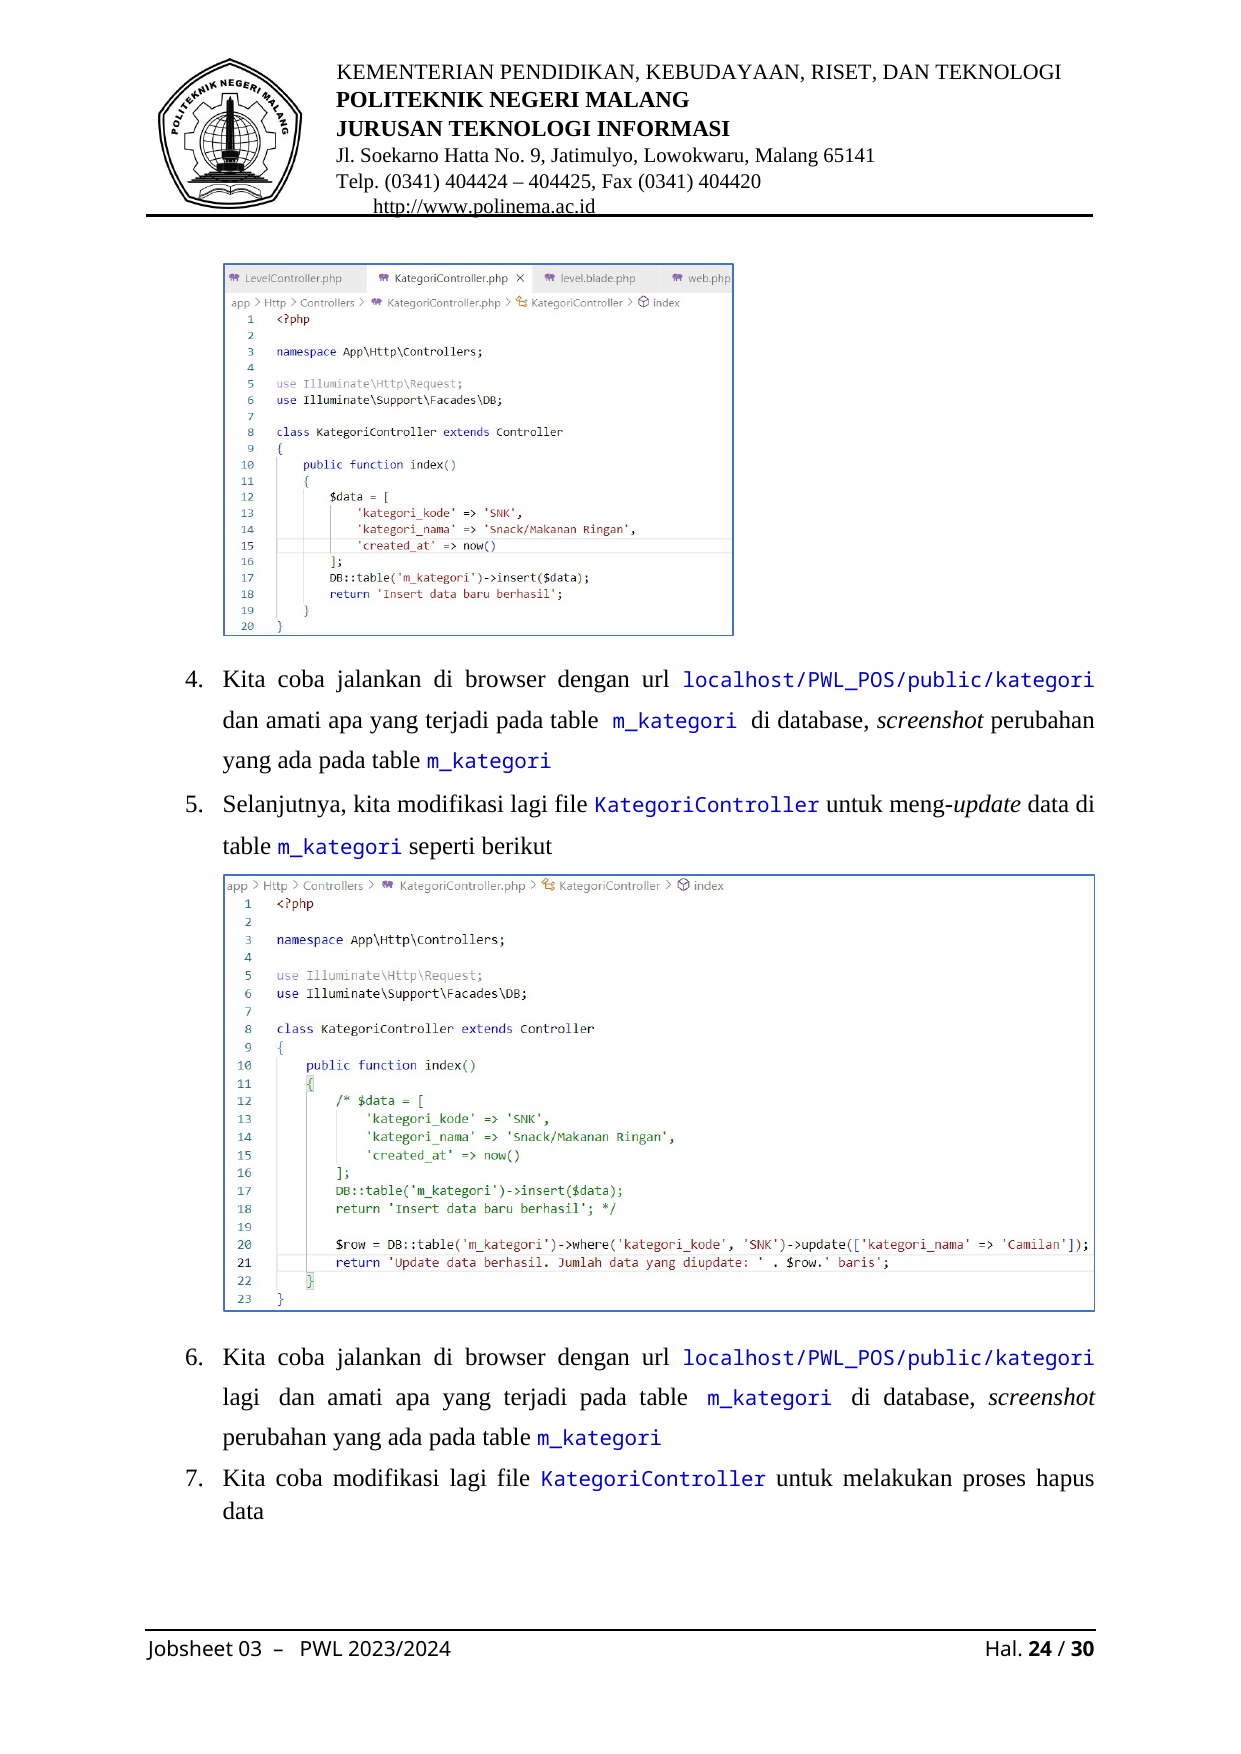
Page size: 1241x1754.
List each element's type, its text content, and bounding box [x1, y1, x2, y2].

picture [225, 265, 732, 635]
picture [158, 58, 304, 209]
picture [225, 876, 1094, 1310]
list Kita coba jalankan di browser dengan url localhost/PWL_POS/public/kategori dan amati apa yang terjadi pada table m_kategori di database, screenshot perubahan yang ada pada table m_kategori [185, 664, 1095, 774]
list Selanjutnya, kita modifikasi lagi file KategoriController untuk meng-update data di table m_kategori seperti berikut [185, 789, 1095, 861]
list Kita coba modifikasi lagi file KategoriController untuk melakukan proses hapus data [185, 1463, 1095, 1525]
list Kita coba jalankan di browser dengan url localhost/PWL_POS/public/kategori lagi dan amati apa yang terjadi pada table m_kategori di database, screenshot perubahan yang ada pada table m_kategori [185, 1342, 1095, 1452]
